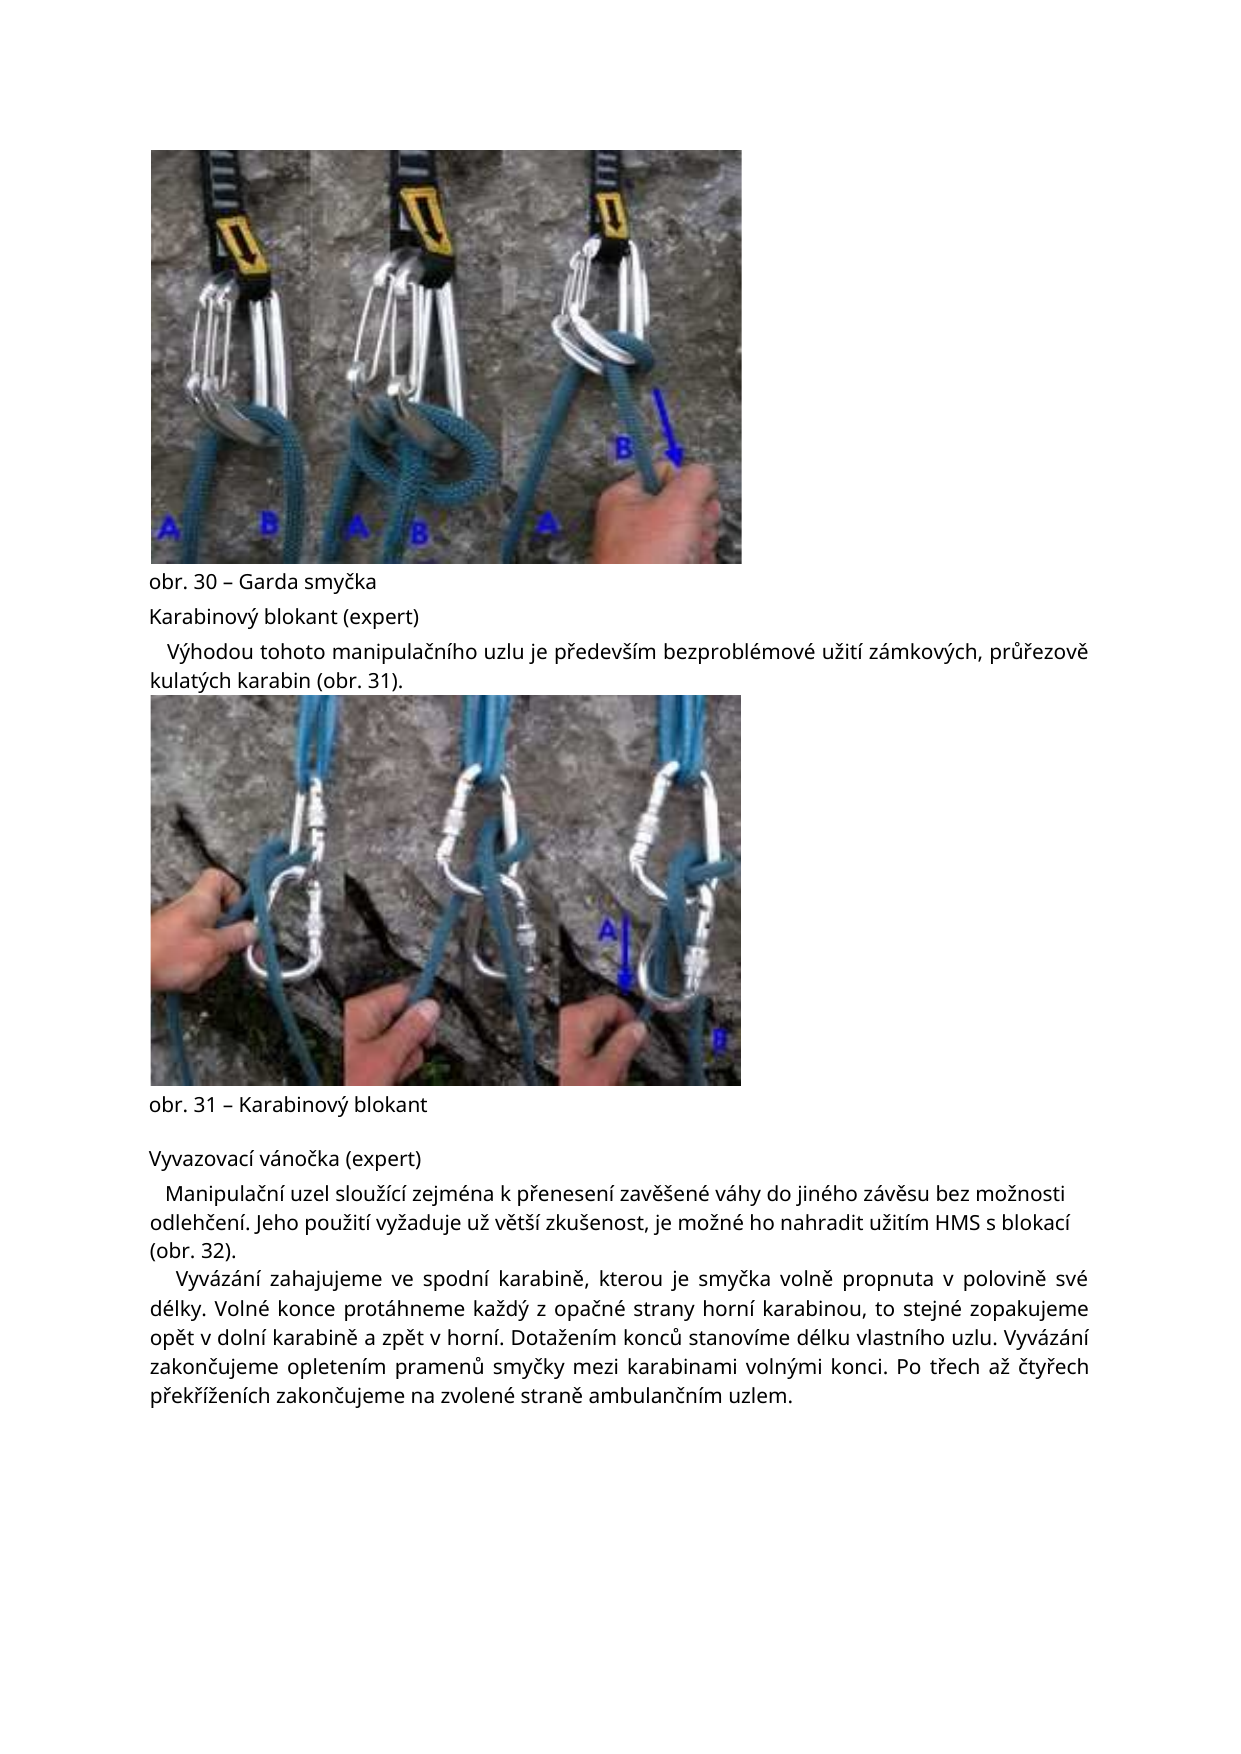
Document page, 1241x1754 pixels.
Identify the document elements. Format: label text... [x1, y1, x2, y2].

text obr. 30 – Garda smyčka [148, 567, 1090, 595]
text Výhodou tohoto manipulačního uzlu je především bezproblémové užití zámkových, průřezově kulatých karabin (obr. 31). [148, 637, 1090, 694]
text Manipulační uzel sloužící zejména k přenesení zavěšené váhy do jiného závěsu bez možnosti odlehčení. Jeho použití vyžaduje už větší zkušenost, je možné ho nahradit užitím HMS s blokací (obr. 32). [148, 1179, 1090, 1264]
text Vyvázání zahajujeme ve spodní karabině, kterou je smyčka volně propnuta v polovině své délky. Volné konce protáhneme každý z opačné strany horní karabinou, to stejné zopakujeme opět v dolní karabině a zpět v horní. Dotažením konců stanovíme délku vlastního uzlu. Vyvázání zakončujeme opletením pramenů smyčky mezi karabinami volnými konci. Po třech až čtyřech překříženích zakončujeme na zvolené straně ambulančním uzlem. [148, 1264, 1090, 1410]
subtitle Karabinový blokant (expert) [148, 602, 1090, 630]
subtitle Vyvazovací vánočka (expert) [148, 1144, 1090, 1173]
picture [151, 150, 742, 564]
picture [150, 695, 741, 1086]
text obr. 31 – Karabinový blokant [148, 1091, 1090, 1119]
